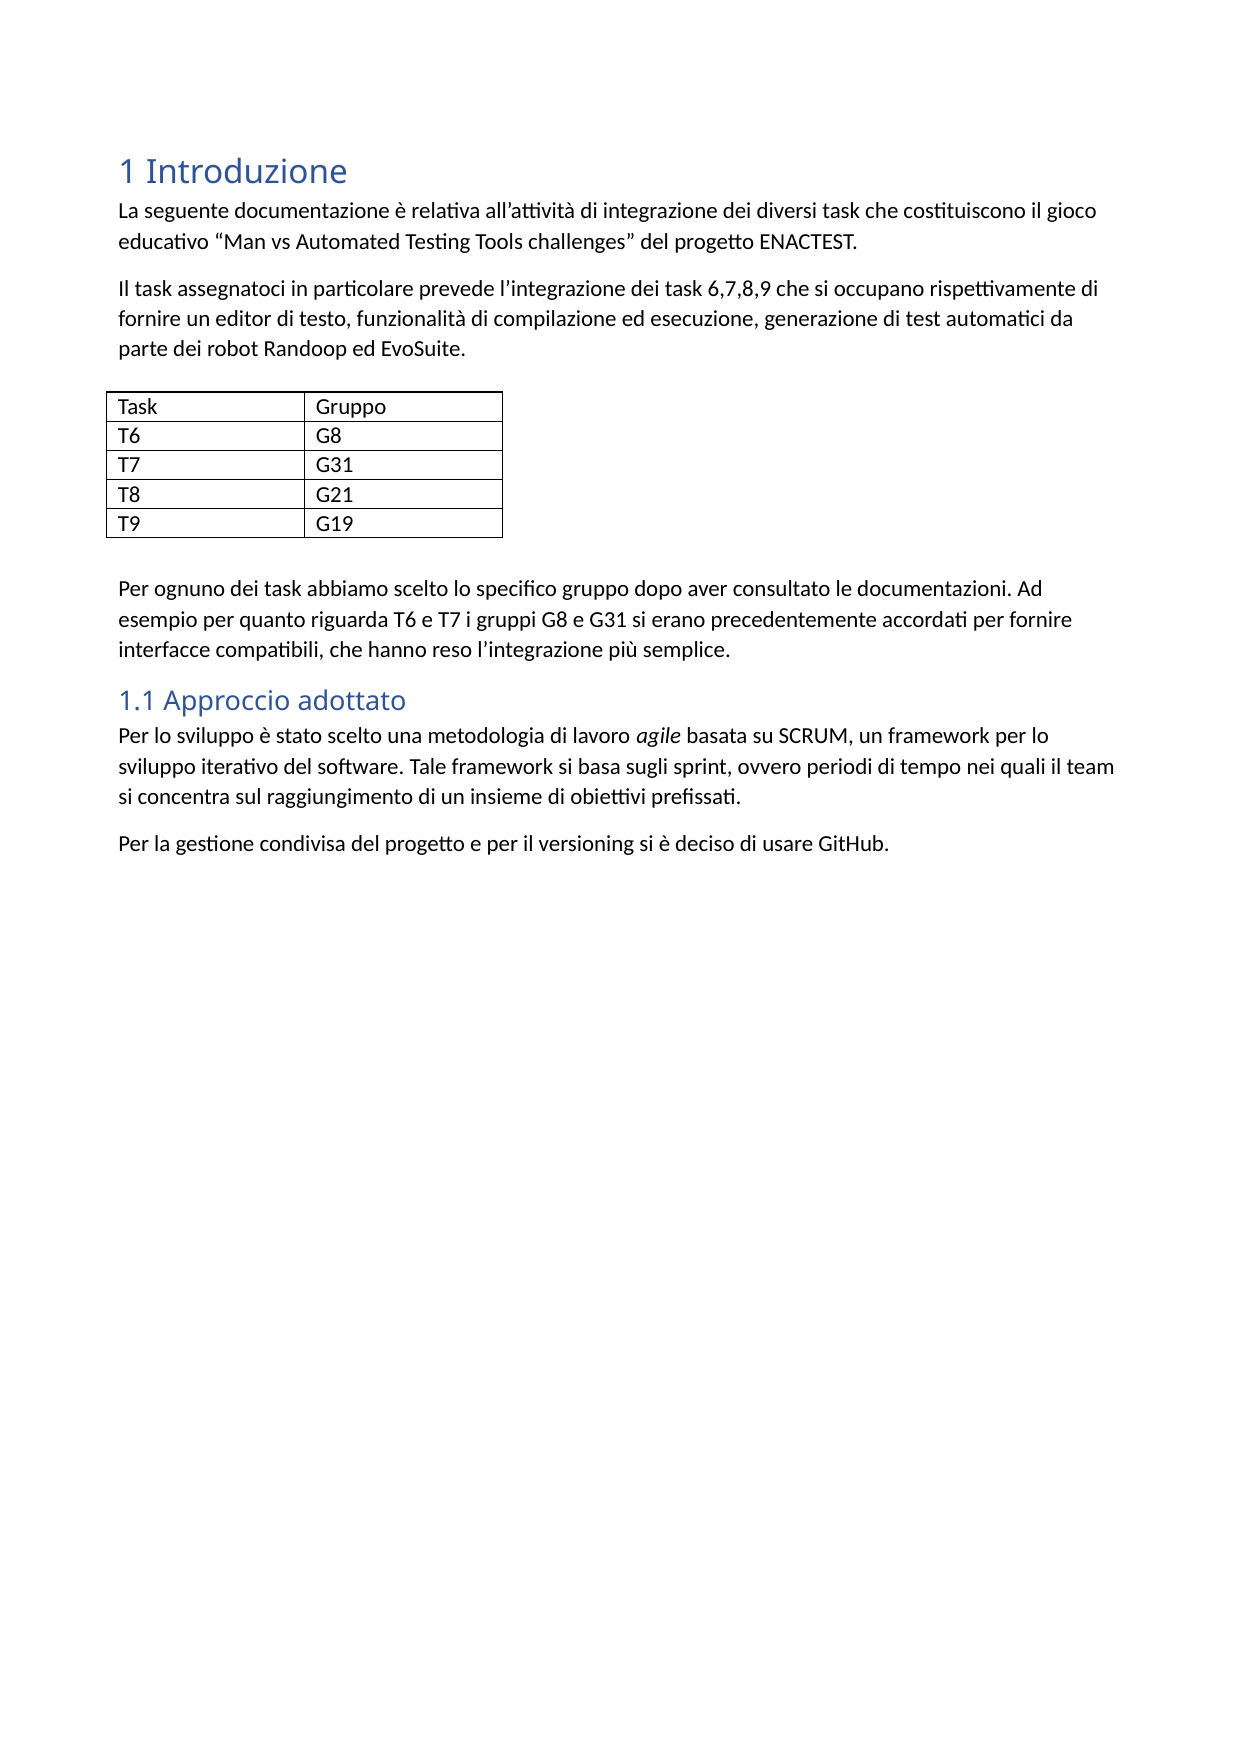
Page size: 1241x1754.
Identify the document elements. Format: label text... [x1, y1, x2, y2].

text Il task assegnatoci in particolare prevede l’integrazione dei task 6,7,8,9 che si occupano rispettivamente di fornire un editor di testo, funzionalità di compilazione ed esecuzione, generazione di test automatici da parte dei robot Randoop ed EvoSuite. [118, 274, 1122, 392]
table_cell T9 [107, 509, 304, 537]
table_cell G8 [305, 422, 502, 449]
text La seguente documentazione è relativa all’attività di integrazione dei diversi task che costituiscono il gioco educativo “Man vs Automated Testing Tools challenges” del progetto ENACTEST. [118, 197, 1122, 255]
table_cell G31 [305, 451, 502, 479]
text Per lo sviluppo è stato scelto una metodologia di lavoro agile basata su SCRUM, un framework per lo sviluppo iterativo del software. Tale framework si basa sugli sprint, ovvero periodi di tempo nei quali il team si concentra sul raggiungimento di un insieme di obiettivi prefissati. [118, 722, 1122, 810]
table_cell T7 [107, 451, 304, 479]
subtitle 1 Introduzione [118, 148, 1122, 193]
table_header Gruppo [305, 393, 502, 421]
text Per ognuno dei task abbiamo scelto lo specifico gruppo dopo aver consultato le documentazioni. Ad esempio per quanto riguarda T6 e T7 i gruppi G8 e G31 si erano precedentemente accordati per fornire interfacce compatibili, che hanno reso l’integrazione più semplice. [118, 411, 1122, 663]
subtitle 1.1 Approccio adottato [118, 682, 1122, 719]
table_cell T8 [107, 480, 304, 508]
table_header Task [107, 393, 304, 421]
table_cell G21 [305, 480, 502, 508]
table_cell T6 [107, 422, 304, 449]
table_cell G19 [305, 509, 502, 537]
text Per la gestione condivisa del progetto e per il versioning si è deciso di usare GitHub. [118, 829, 1122, 857]
